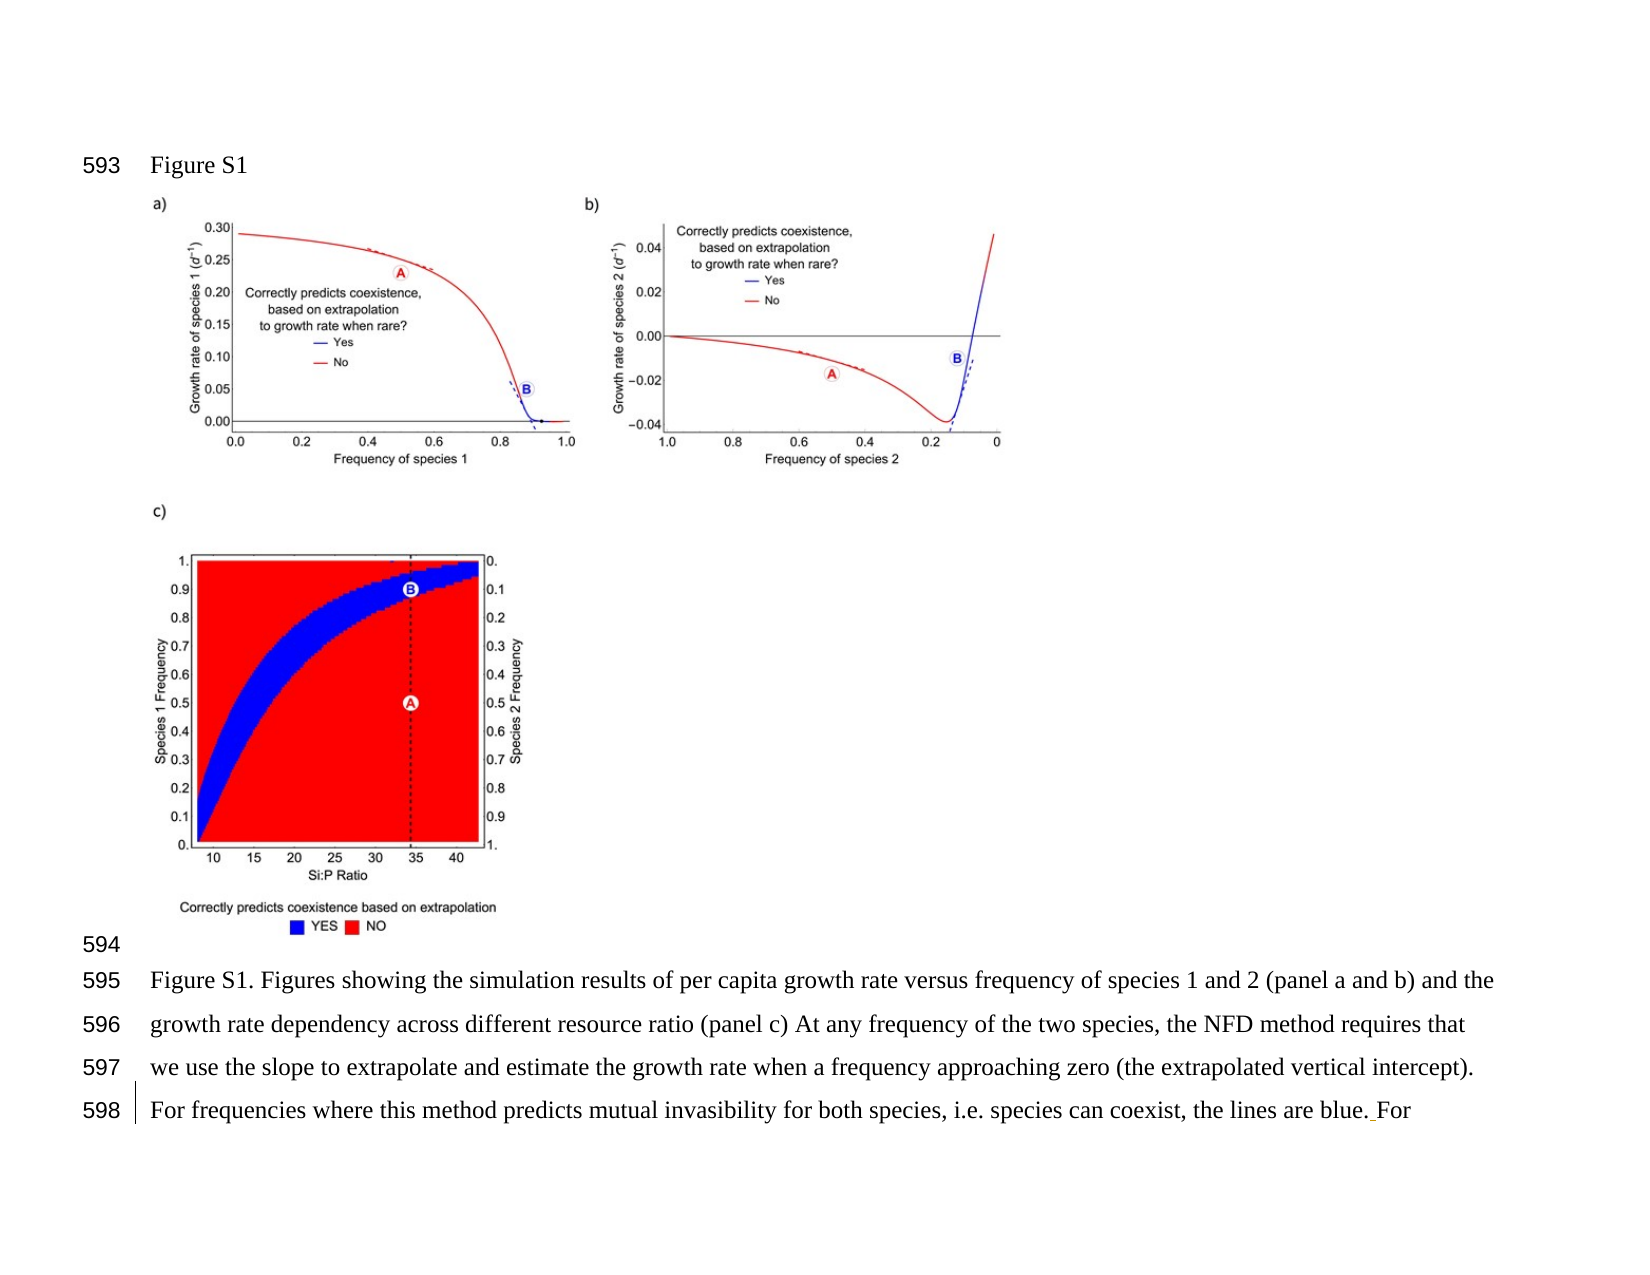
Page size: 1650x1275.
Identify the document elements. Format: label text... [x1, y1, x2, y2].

text Figure S1 [150, 150, 1500, 179]
picture [150, 193, 1007, 953]
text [150, 966, 1500, 1124]
